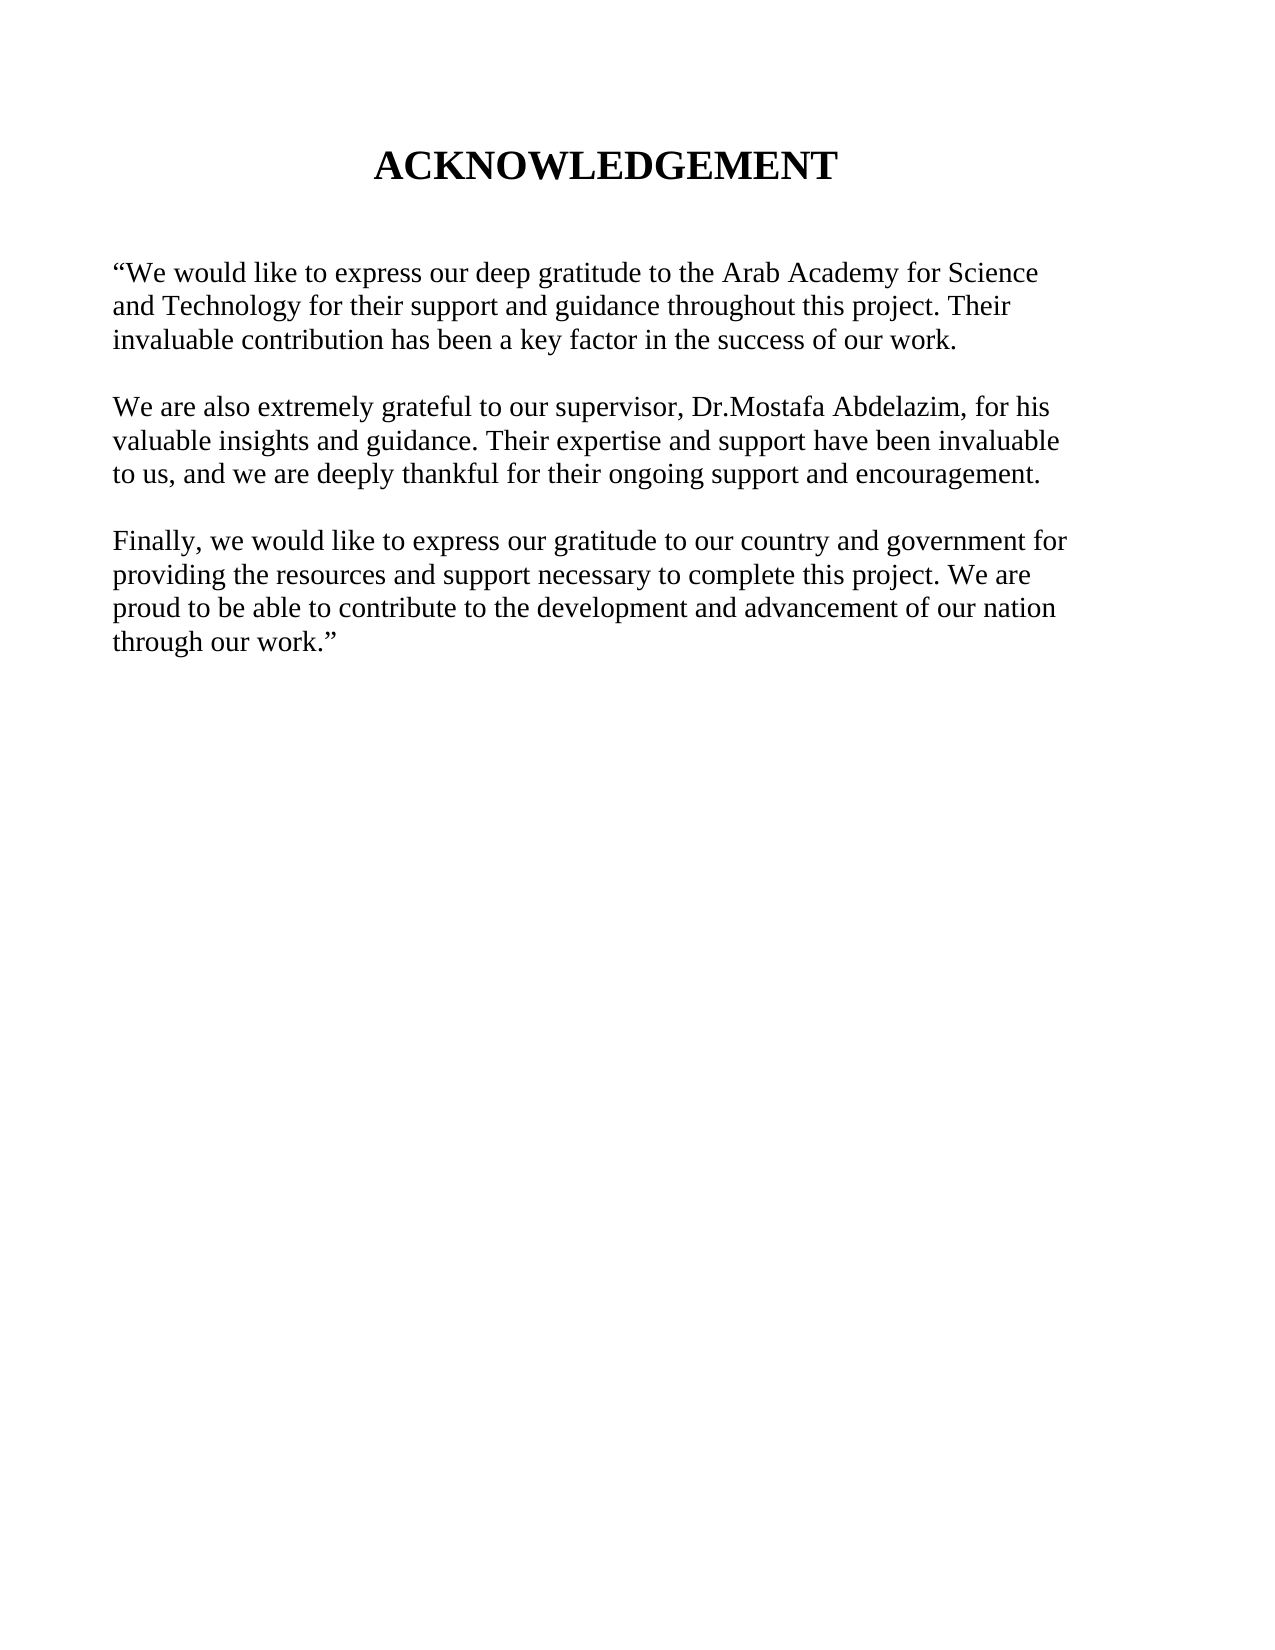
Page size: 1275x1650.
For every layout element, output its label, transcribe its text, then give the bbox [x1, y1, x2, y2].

subtitle ACKNOWLEDGEMENT [11, 140, 1200, 188]
text We are also extremely grateful to our supervisor, Dr.Mostafa Abdelazim, for his valuable insights and guidance. Their expertise and support have been invaluable to us, and we are deeply thankful for their ongoing support and encouragement. [112, 389, 1073, 490]
text “We would like to express our deep gratitude to the Arab Academy for Science and Technology for their support and guidance throughout this project. Their invaluable contribution has been a key factor in the success of our work. [112, 255, 1073, 356]
text Finally, we would like to express our gratitude to our country and government for providing the resources and support necessary to complete this project. We are proud to be able to contribute to the development and advancement of our nation through our work.” [112, 523, 1073, 657]
